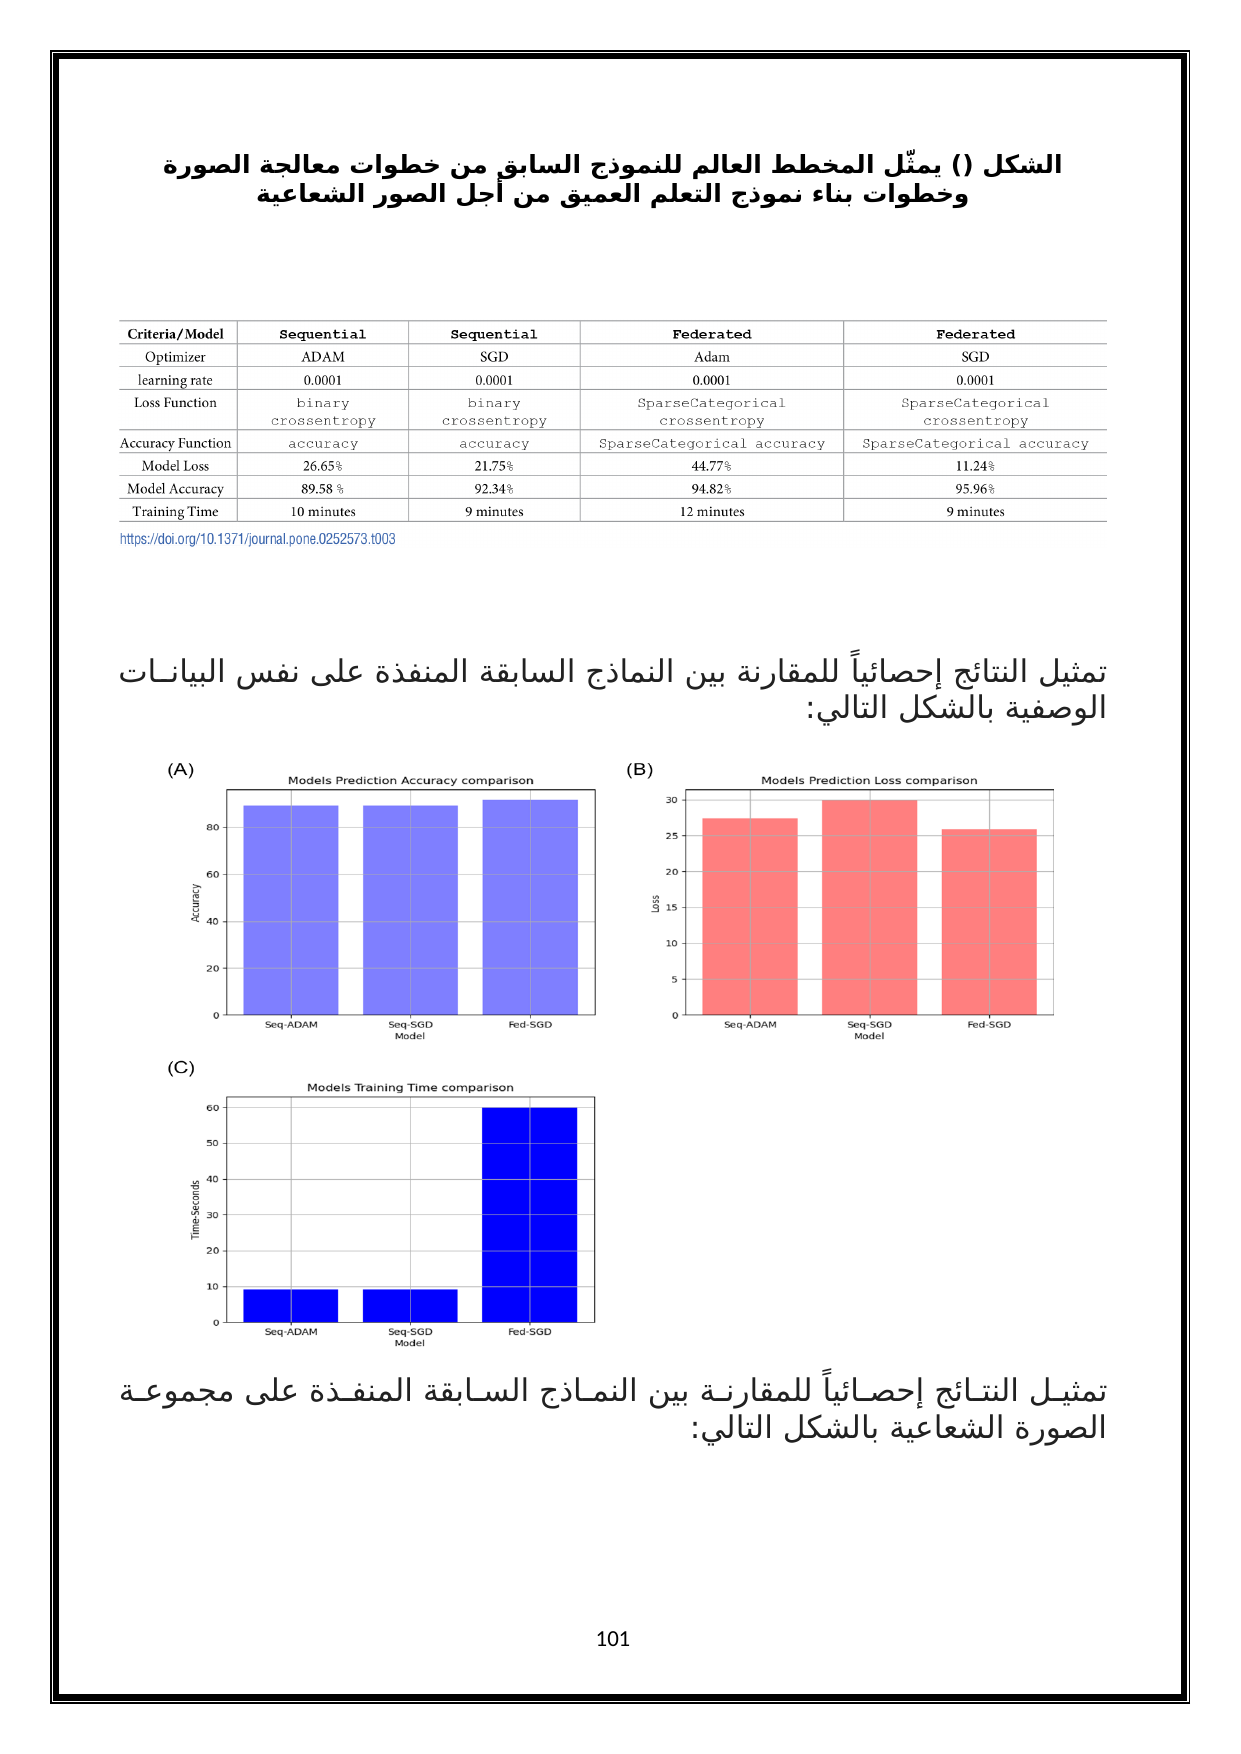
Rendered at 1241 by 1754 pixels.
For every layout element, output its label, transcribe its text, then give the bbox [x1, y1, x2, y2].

picture [118, 319, 1108, 548]
text الشكل () يمثّل المخطط العالم للنموذج السابق من خطوات معالجة الصورة وخطوات بناء نموذج التعلم العميق من أجل الصور الشعاعية [118, 150, 1107, 208]
picture [166, 761, 1054, 1346]
text تمثيل النتائج إحصائياً للمقارنة بين النماذج السابقة المنفذة على نفس البيانات الوصفية بالشكل التالي: [118, 653, 1107, 726]
